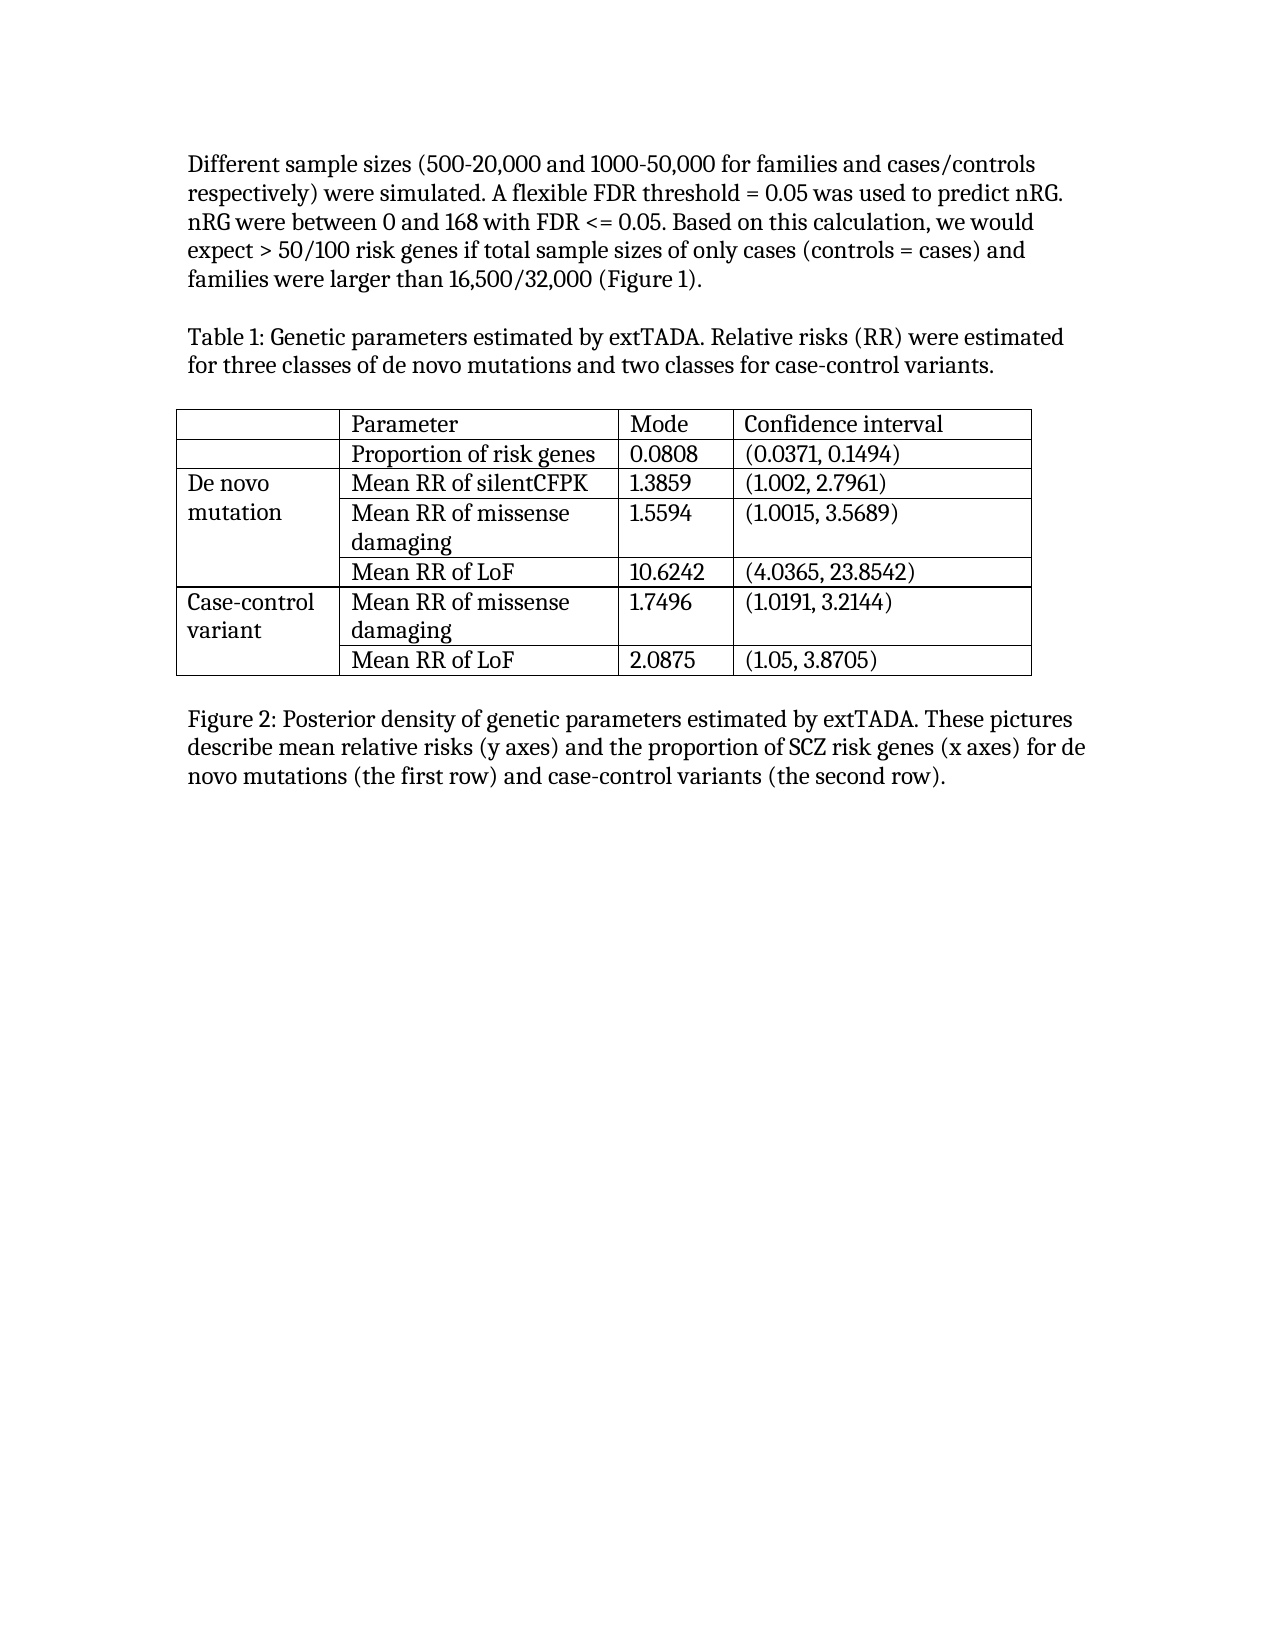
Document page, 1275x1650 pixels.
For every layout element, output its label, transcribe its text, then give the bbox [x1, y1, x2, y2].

table_cell 0.0808 [619, 440, 733, 468]
table_header Parameter [340, 410, 618, 438]
table_header [177, 410, 339, 438]
table_cell De novo mutation [177, 469, 339, 586]
table_cell Mean RR of LoF [340, 558, 618, 586]
table_cell 1.3859 [619, 469, 733, 498]
table_cell [177, 440, 339, 468]
table_header Mode [619, 410, 733, 438]
table_cell 2.0875 [619, 646, 733, 675]
table_cell 1.5594 [619, 499, 733, 557]
table_cell Mean RR of missense damaging [340, 588, 618, 645]
table_cell Case-control variant [177, 588, 339, 675]
table_cell 10.6242 [619, 558, 733, 586]
table_cell (0.0371, 0.1494) [734, 440, 1031, 468]
text Different sample sizes (500-20,000 and 1000-50,000 for families and cases/controls respectively) were simulated. A flexible FDR threshold = 0.05 was used to predict nRG. nRG were between 0 and 168 with FDR <= 0.05. Based on this calculation, we would expect > 50/100 risk genes if total sample sizes of only cases (controls = cases) and families were larger than 16,500/32,000 (Figure 1). [187, 150, 1087, 294]
table_cell (1.002, 2.7961) [734, 469, 1031, 498]
table_cell 1.7496 [619, 588, 733, 645]
table_cell (1.0015, 3.5689) [734, 499, 1031, 557]
table_cell (1.05, 3.8705) [734, 646, 1031, 675]
table_cell (4.0365, 23.8542) [734, 558, 1031, 586]
table_cell Mean RR of missense damaging [340, 499, 618, 557]
table_header Confidence interval [734, 410, 1031, 438]
table_cell Mean RR of LoF [340, 646, 618, 675]
text Table 1: Genetic parameters estimated by extTADA. Relative risks (RR) were estimated for three classes of de novo mutations and two classes for case-control variants. [187, 322, 1087, 380]
table_cell Proportion of risk genes [340, 440, 618, 468]
table_cell Mean RR of silentCFPK [340, 469, 618, 498]
text Figure 2: Posterior density of genetic parameters estimated by extTADA. These pictures describe mean relative risks (y axes) and the proportion of SCZ risk genes (x axes) for de novo mutations (the first row) and case-control variants (the second row). [187, 704, 1087, 791]
table_cell (1.0191, 3.2144) [734, 588, 1031, 645]
